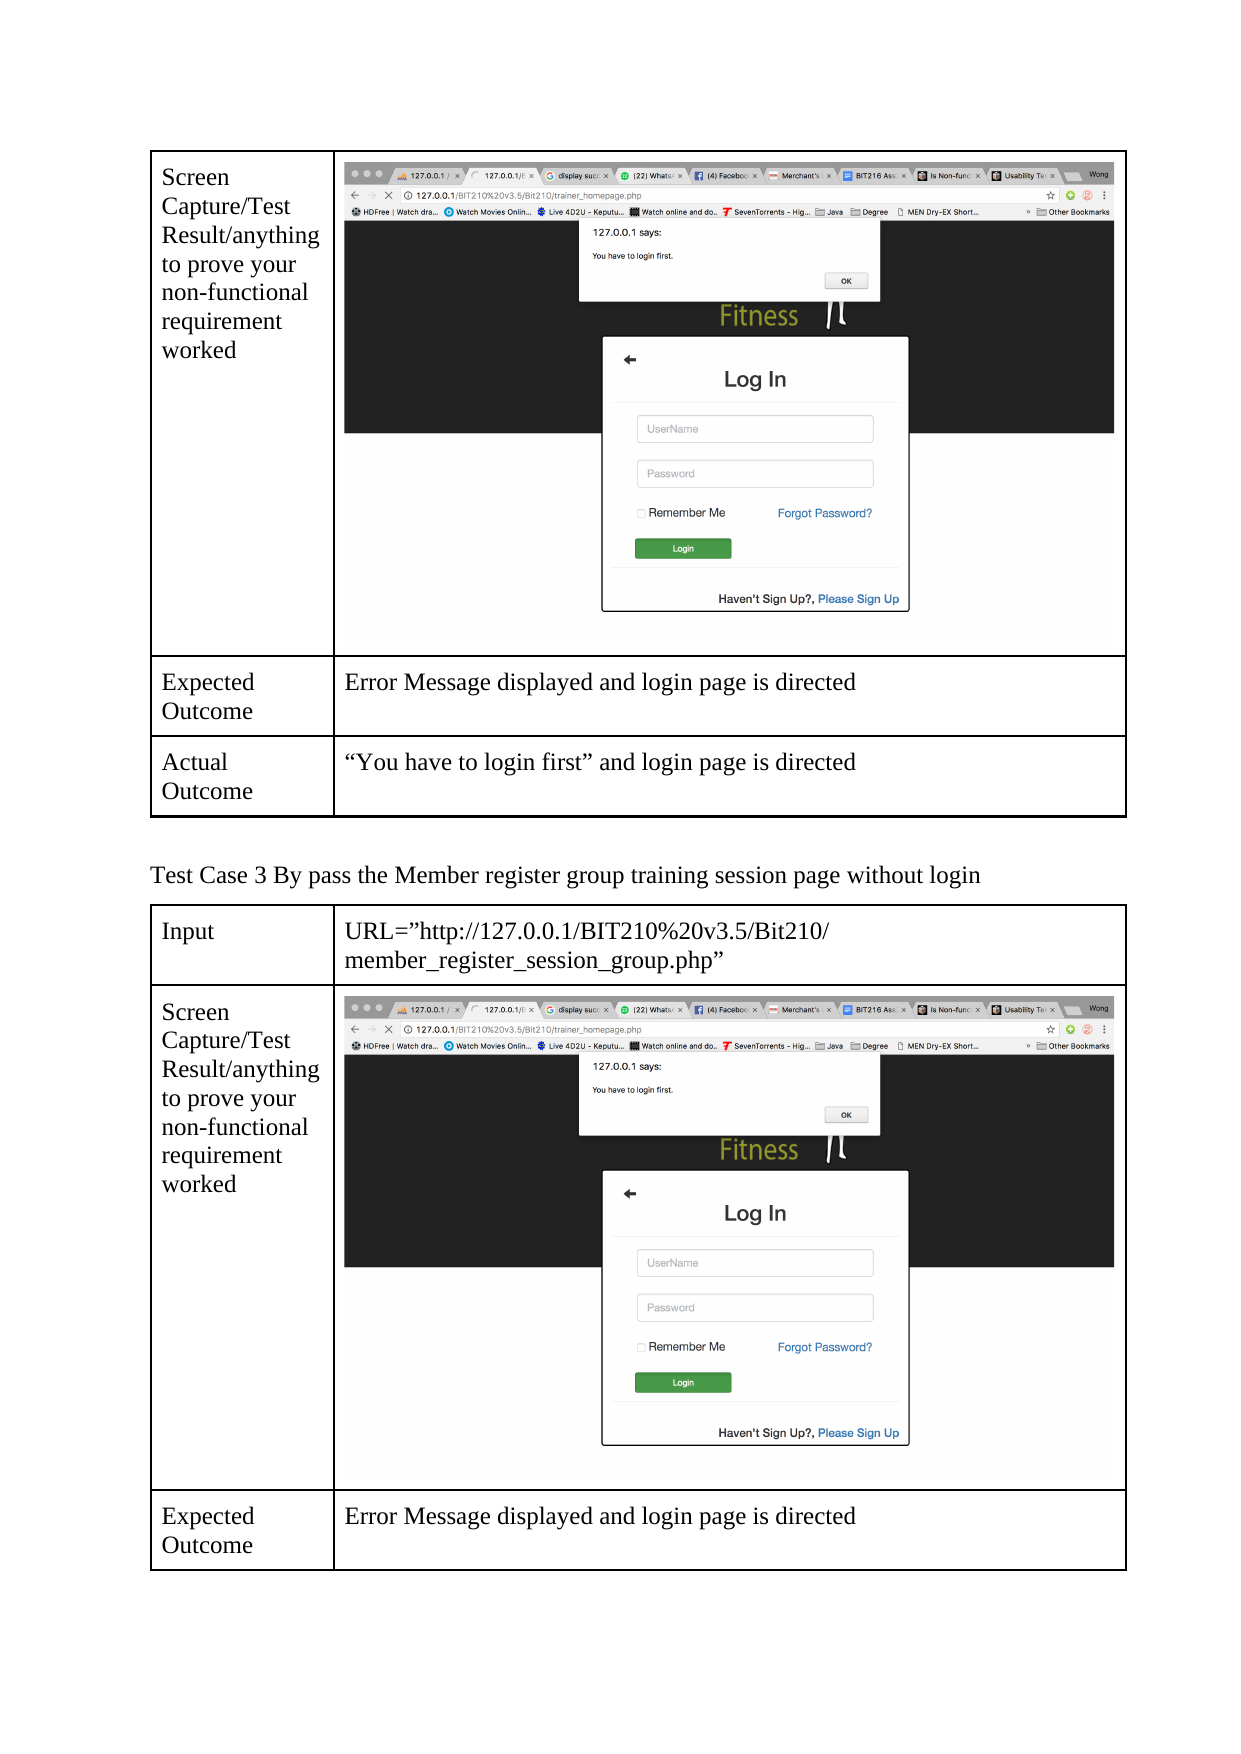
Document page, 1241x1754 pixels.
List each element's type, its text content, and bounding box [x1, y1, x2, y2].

table_header URL=”http://127.0.0.1/BIT210%20v3.5/Bit210/member_register_session_group.php” [335, 906, 1125, 984]
table_cell Screen Capture/Test Result/anything to prove your non-functional requirement worked [152, 152, 333, 654]
text Test Case 3 By pass the Member register group training session page without login [150, 861, 1090, 889]
table_cell “You have to login first” and login page is directed [335, 737, 1125, 815]
table_cell Expected Outcome [152, 1491, 333, 1569]
table_cell Screen Capture/Test Result/anything to prove your non-functional requirement worked [152, 986, 333, 1489]
picture [344, 162, 1115, 645]
picture [344, 996, 1115, 1479]
table_cell Error Message displayed and login page is directed [335, 657, 1125, 735]
table_header Input [152, 906, 333, 984]
table_cell [335, 986, 1125, 1489]
table_cell Error Message displayed and login page is directed [335, 1491, 1125, 1569]
table_cell Actual Outcome [152, 737, 333, 815]
table_cell Expected Outcome [152, 657, 333, 735]
table_cell [335, 152, 1125, 654]
